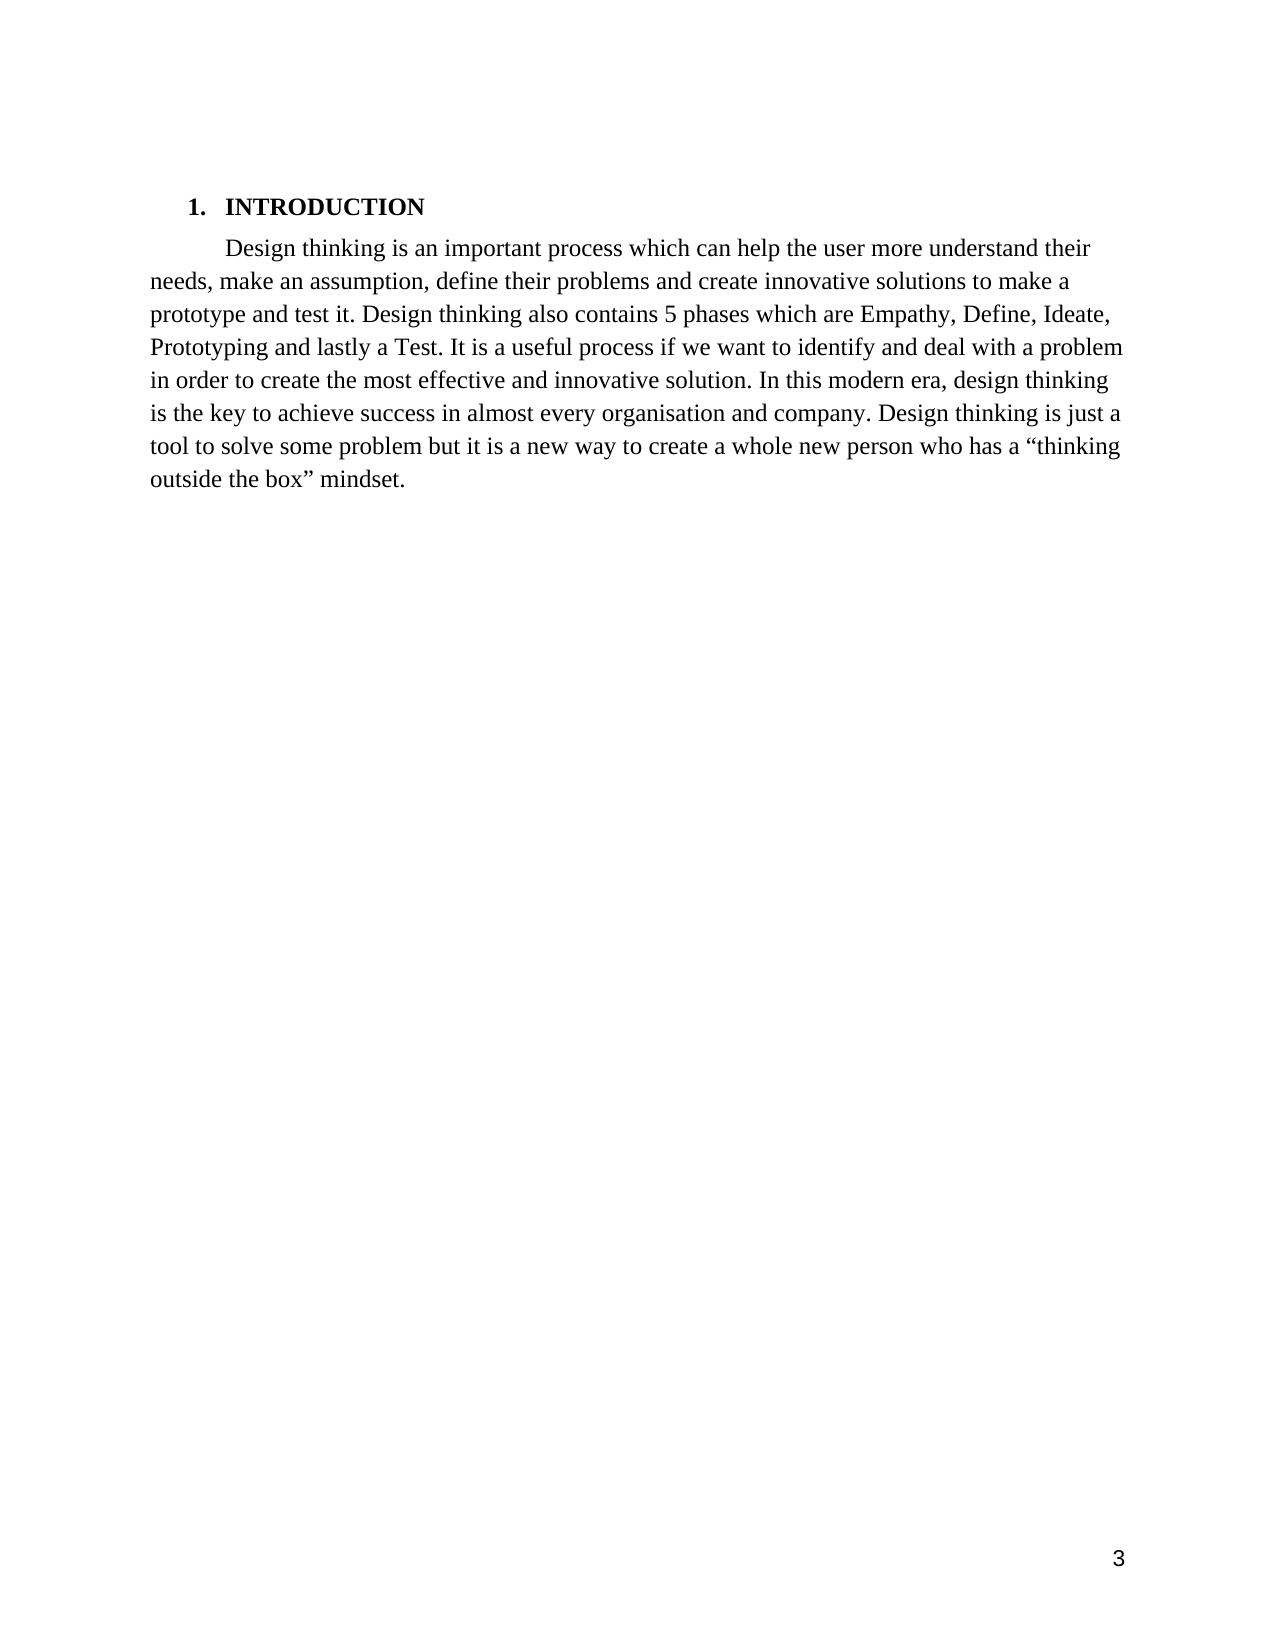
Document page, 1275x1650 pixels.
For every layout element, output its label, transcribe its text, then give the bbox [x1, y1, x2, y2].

subtitle INTRODUCTION [187, 192, 1125, 220]
text Design thinking is an important process which can help the user more understand their needs, make an assumption, define their problems and create innovative solutions to make a prototype and test it. Design thinking also contains 5 phases which are Empathy, Define, Ideate, Prototyping and lastly a Test. It is a useful process if we want to identify and deal with a problem in order to create the most effective and innovative solution. In this modern era, design thinking is the key to achieve success in almost every organisation and company. Design thinking is just a tool to solve some problem but it is a new way to create a whole new person who has a “thinking outside the box” mindset. [150, 233, 1125, 493]
